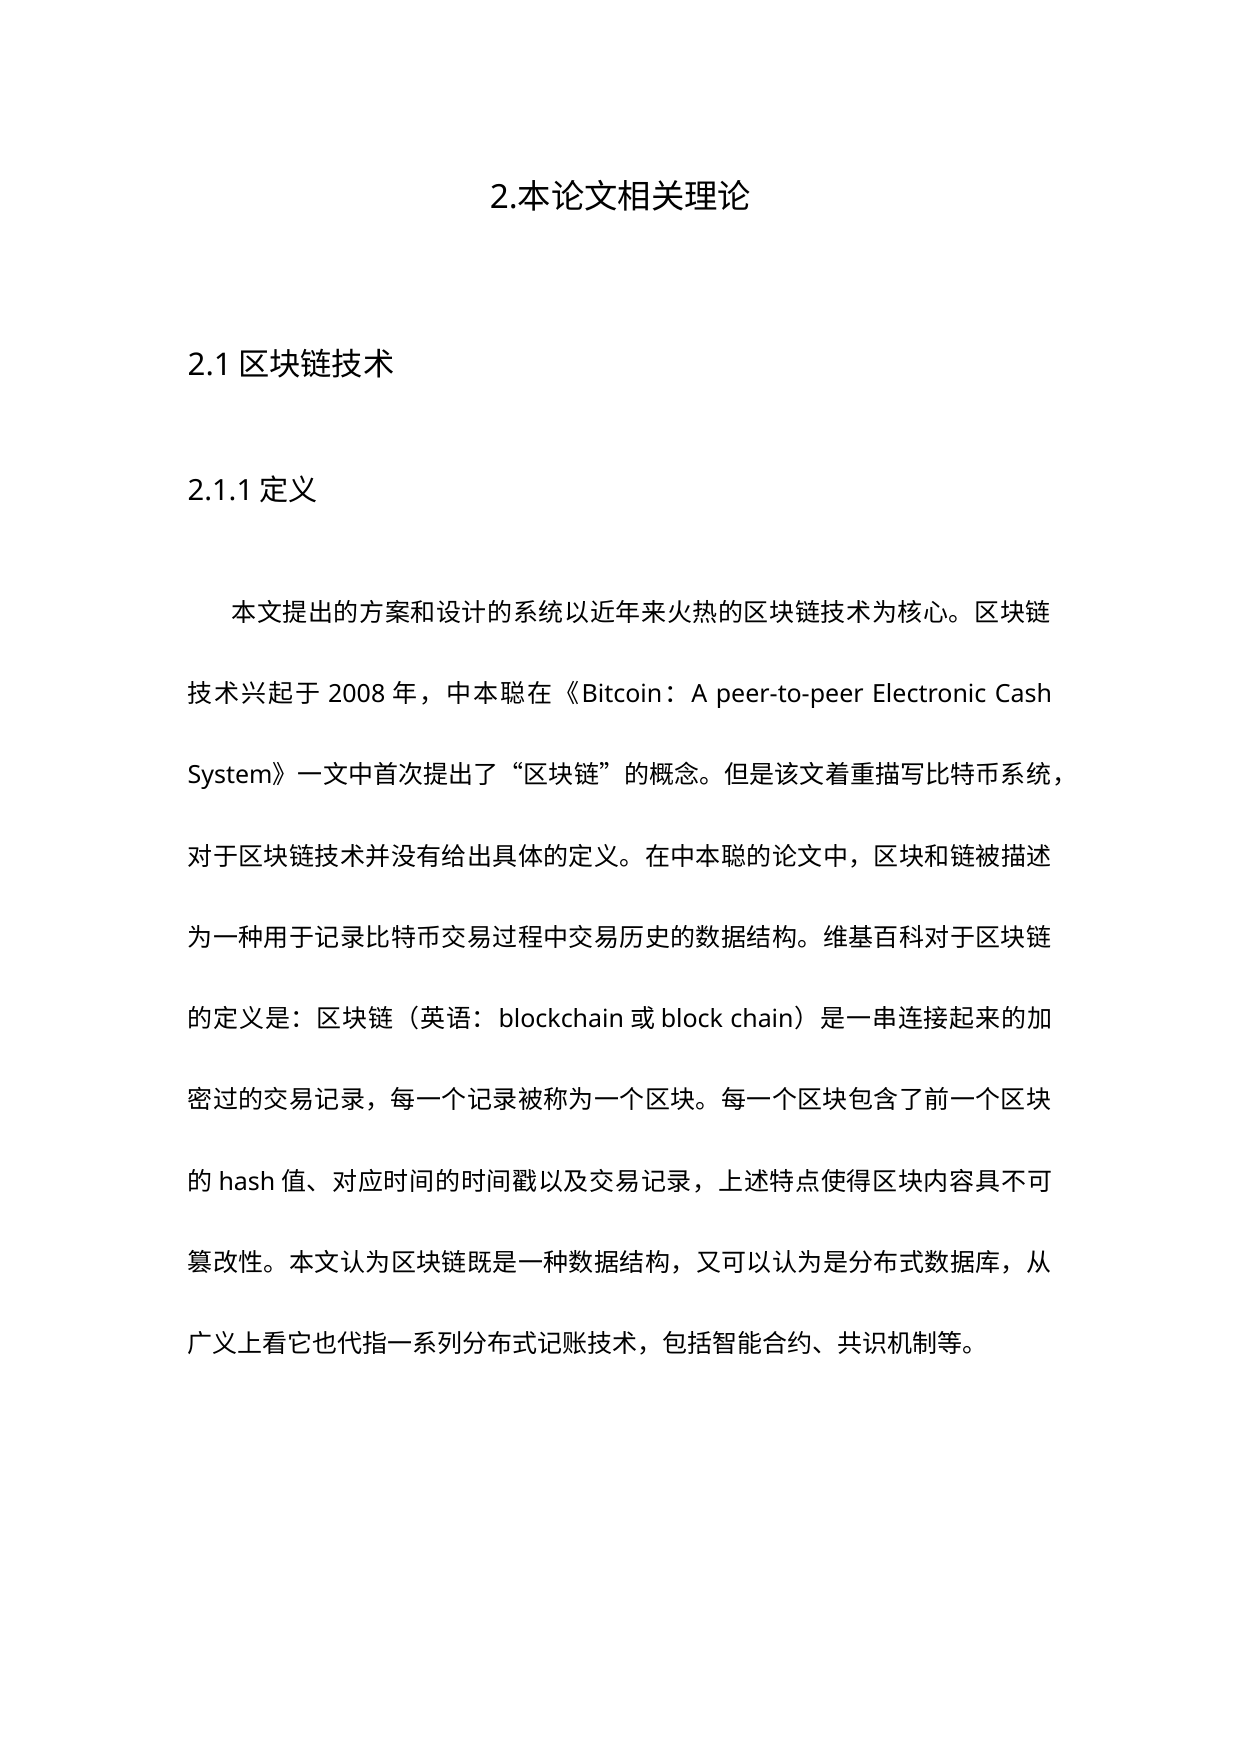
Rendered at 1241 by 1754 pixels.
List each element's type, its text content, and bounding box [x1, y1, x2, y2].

text 本文提出的方案和设计的系统以近年来火热的区块链技术为核心。区块链技术兴起于2008年，中本聪在《Bitcoin：A peer-to-peer Electronic Cash System》一文中首次提出了“区块链”的概念。但是该文着重描写比特币系统，对于区块链技术并没有给出具体的定义。在中本聪的论文中，区块和链被描述为一种用于记录比特币交易过程中交易历史的数据结构。维基百科对于区块链的定义是：区块链（英语：blockchain或block chain）是一串连接起来的加密过的交易记录，每一个记录被称为一个区块。每一个区块包含了前一个区块的hash值、对应时间的时间戳以及交易记录，上述特点使得区块内容具不可篡改性。本文认为区块链既是一种数据结构，又可以认为是分布式数据库，从广义上看它也代指一系列分布式记账技术，包括智能合约、共识机制等。 [187, 578, 1053, 1374]
subtitle 2.1区块链技术 [187, 329, 1053, 394]
subtitle 2.本论文相关理论 [187, 162, 1053, 227]
subtitle 2.1.1定义 [187, 455, 1053, 520]
